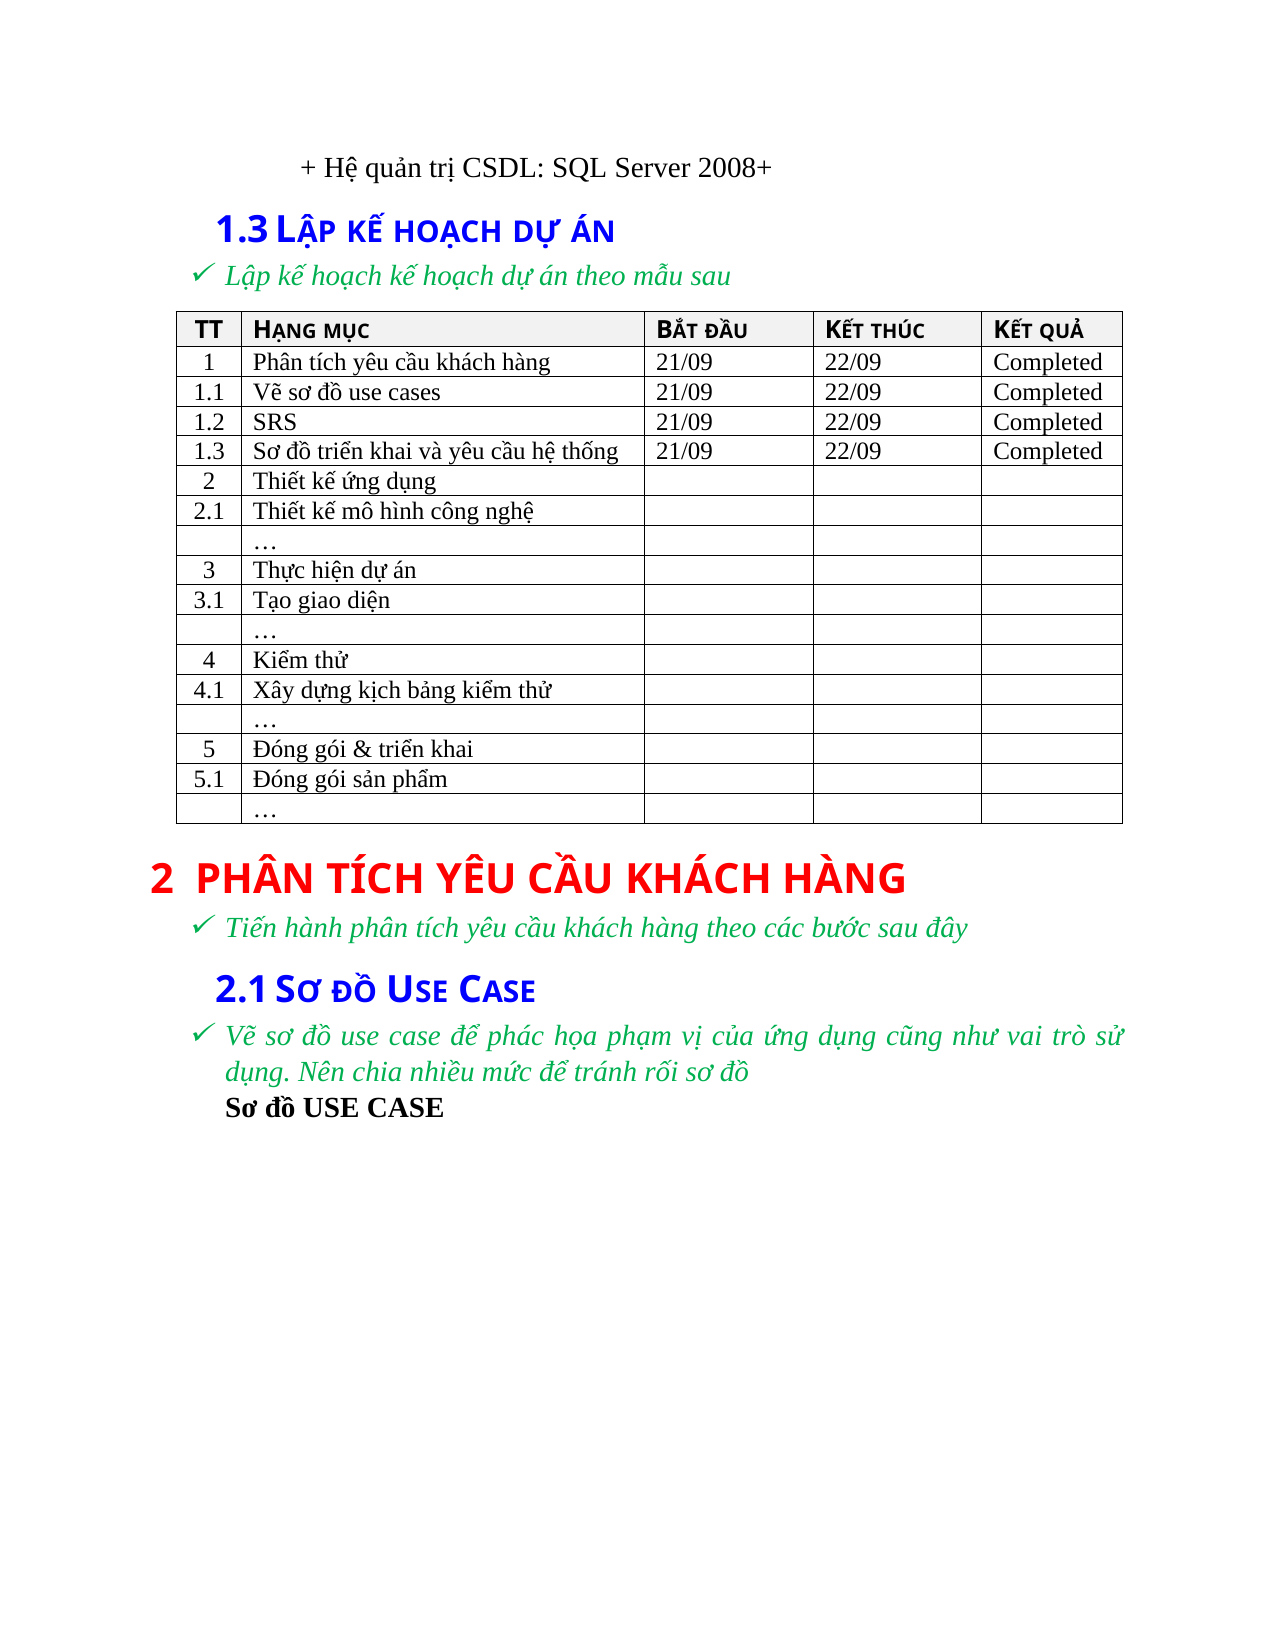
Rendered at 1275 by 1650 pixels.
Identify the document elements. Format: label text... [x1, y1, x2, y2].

table_cell 22/09 [814, 377, 981, 406]
table_cell 22/09 [814, 347, 981, 376]
table_cell [982, 585, 1122, 614]
table_cell 1.2 [177, 407, 241, 435]
table_cell [814, 585, 981, 614]
table_cell Vẽ sơ đồ use cases [242, 377, 644, 406]
table_cell [814, 645, 981, 674]
table_cell [177, 526, 241, 554]
table_cell [982, 466, 1122, 495]
table_cell [814, 794, 981, 823]
subtitle Lập kế hoạch dự án [216, 203, 1125, 254]
table_cell [814, 764, 981, 793]
table_cell [982, 496, 1122, 525]
table_cell [982, 526, 1122, 554]
table_cell [982, 645, 1122, 674]
table_header Kết quả [982, 312, 1122, 346]
table_cell Xây dựng kịch bảng kiểm thử [242, 675, 644, 703]
table_cell 4 [177, 645, 241, 674]
table_cell … [242, 615, 644, 644]
table_cell [177, 615, 241, 644]
table_cell Kiểm thử [242, 645, 644, 674]
table_cell 1 [177, 347, 241, 376]
table_cell 5.1 [177, 764, 241, 793]
table_header TT [177, 312, 241, 346]
table_cell 2.1 [177, 496, 241, 525]
table_cell [814, 675, 981, 703]
table_cell Đóng gói sản phẩm [242, 764, 644, 793]
table_header Kết thúc [814, 312, 981, 346]
table_cell [982, 734, 1122, 763]
table_cell [645, 466, 813, 495]
table_cell 22/09 [814, 407, 981, 435]
table_cell [645, 526, 813, 554]
table_cell 21/09 [645, 347, 813, 376]
table_cell Tạo giao diện [242, 585, 644, 614]
table_cell [645, 585, 813, 614]
table_cell Completed [982, 407, 1122, 435]
table_cell Completed [982, 377, 1122, 406]
table_cell [645, 794, 813, 823]
table_cell 4.1 [177, 675, 241, 703]
table_cell [982, 705, 1122, 733]
table_cell Thực hiện dự án [242, 556, 644, 584]
table_cell [645, 556, 813, 584]
table_cell Completed [982, 347, 1122, 376]
table_cell 3.1 [177, 585, 241, 614]
table_cell [645, 615, 813, 644]
table_cell … [242, 526, 644, 554]
table_cell Completed [982, 436, 1122, 465]
table_cell [177, 794, 241, 823]
table_cell 21/09 [645, 436, 813, 465]
table_cell Thiết kế mô hình công nghệ [242, 496, 644, 525]
table_cell [982, 615, 1122, 644]
table_cell 3 [177, 556, 241, 584]
list + Hệ quản trị CSDL: SQL Server 2008+ [225, 150, 1125, 183]
table_cell … [242, 705, 644, 733]
table_cell [982, 794, 1122, 823]
table_cell SRS [242, 407, 644, 435]
table_cell [814, 615, 981, 644]
table_cell 22/09 [814, 436, 981, 465]
table_cell 21/09 [645, 407, 813, 435]
list Vẽ sơ đồ use case để phác họa phạm vị của ứng dụng cũng như vai trò sử dụng. Nên chia nhiều mức để tránh rối sơ đồ [187, 1018, 1125, 1088]
table_cell [645, 675, 813, 703]
table_cell [645, 496, 813, 525]
table_cell 2 [177, 466, 241, 495]
table_cell Thiết kế ứng dụng [242, 466, 644, 495]
table_cell [982, 556, 1122, 584]
table_cell [814, 496, 981, 525]
table_cell 5 [177, 734, 241, 763]
table_cell Sơ đồ triển khai và yêu cầu hệ thống [242, 436, 644, 465]
table_cell 1.3 [177, 436, 241, 465]
table_cell [814, 734, 981, 763]
table_cell [814, 466, 981, 495]
table_cell [645, 705, 813, 733]
list Sơ đồ USE CASE [225, 1090, 1125, 1124]
table_header Hạng mục [242, 312, 644, 346]
table_cell 1.1 [177, 377, 241, 406]
table_cell Đóng gói & triển khai [242, 734, 644, 763]
table_cell [814, 556, 981, 584]
list Tiến hành phân tích yêu cầu khách hàng theo các bước sau đây [187, 910, 1125, 943]
table_cell [814, 526, 981, 554]
table_cell [982, 675, 1122, 703]
table_cell [982, 764, 1122, 793]
table_cell … [242, 794, 644, 823]
table_cell [177, 705, 241, 733]
table_header Bắt đầu [645, 312, 813, 346]
table_cell [645, 734, 813, 763]
table_cell [814, 705, 981, 733]
table_cell [645, 764, 813, 793]
table_cell [645, 645, 813, 674]
subtitle Phân tích yêu cầu khách hàng [150, 849, 1125, 905]
table_cell 21/09 [645, 377, 813, 406]
table_cell Phân tích yêu cầu khách hàng [242, 347, 644, 376]
list Lập kế hoạch kế hoạch dự án theo mẫu sau [187, 258, 1125, 292]
subtitle Sơ đồ Use Case [216, 963, 1125, 1014]
